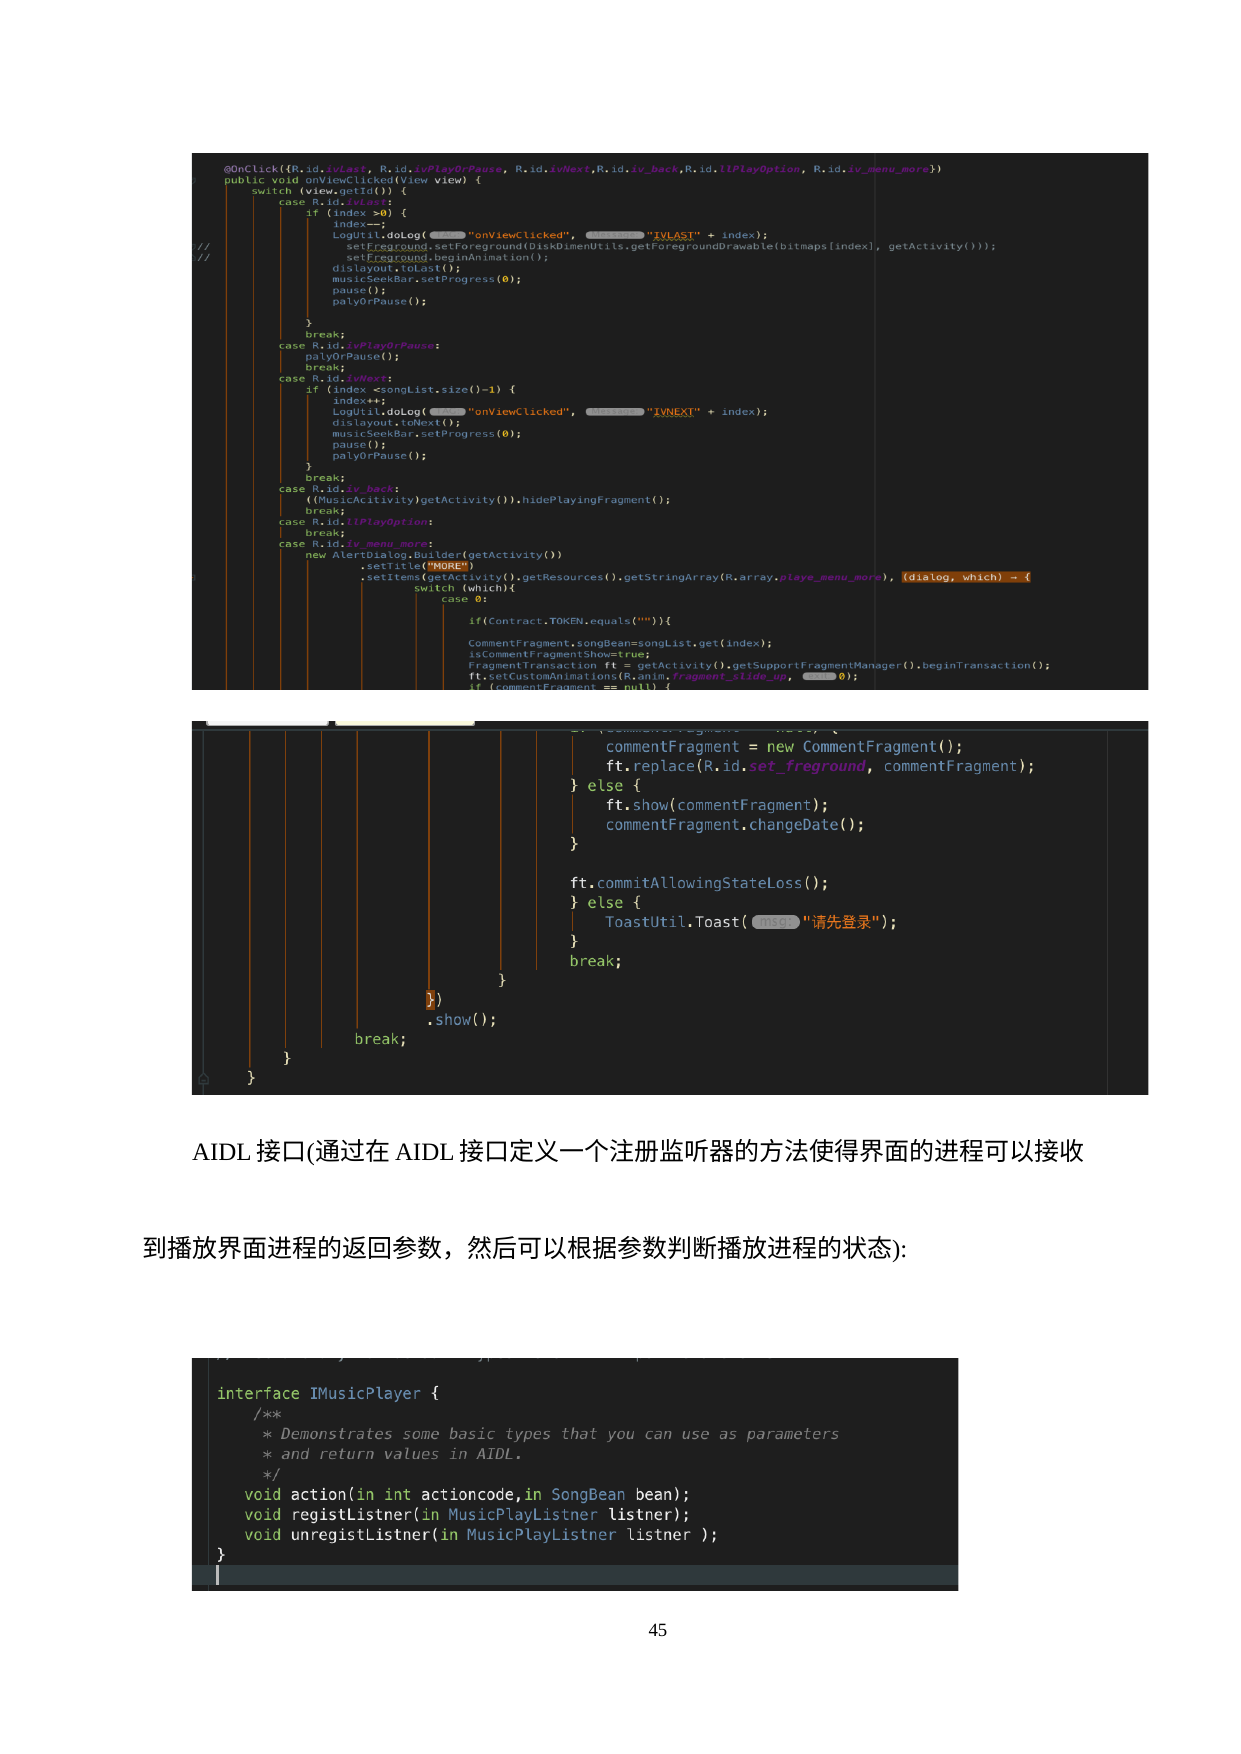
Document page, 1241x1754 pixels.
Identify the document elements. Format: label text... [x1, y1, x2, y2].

picture [191, 721, 1149, 1095]
text AIDL接口(通过在AIDL接口定义一个注册监听器的方法使得界面的进程可以接收到播放界面进程的返回参数，然后可以根据参数判断播放进程的状态): [142, 1117, 1098, 1279]
picture [191, 1358, 959, 1591]
picture [191, 153, 1149, 690]
